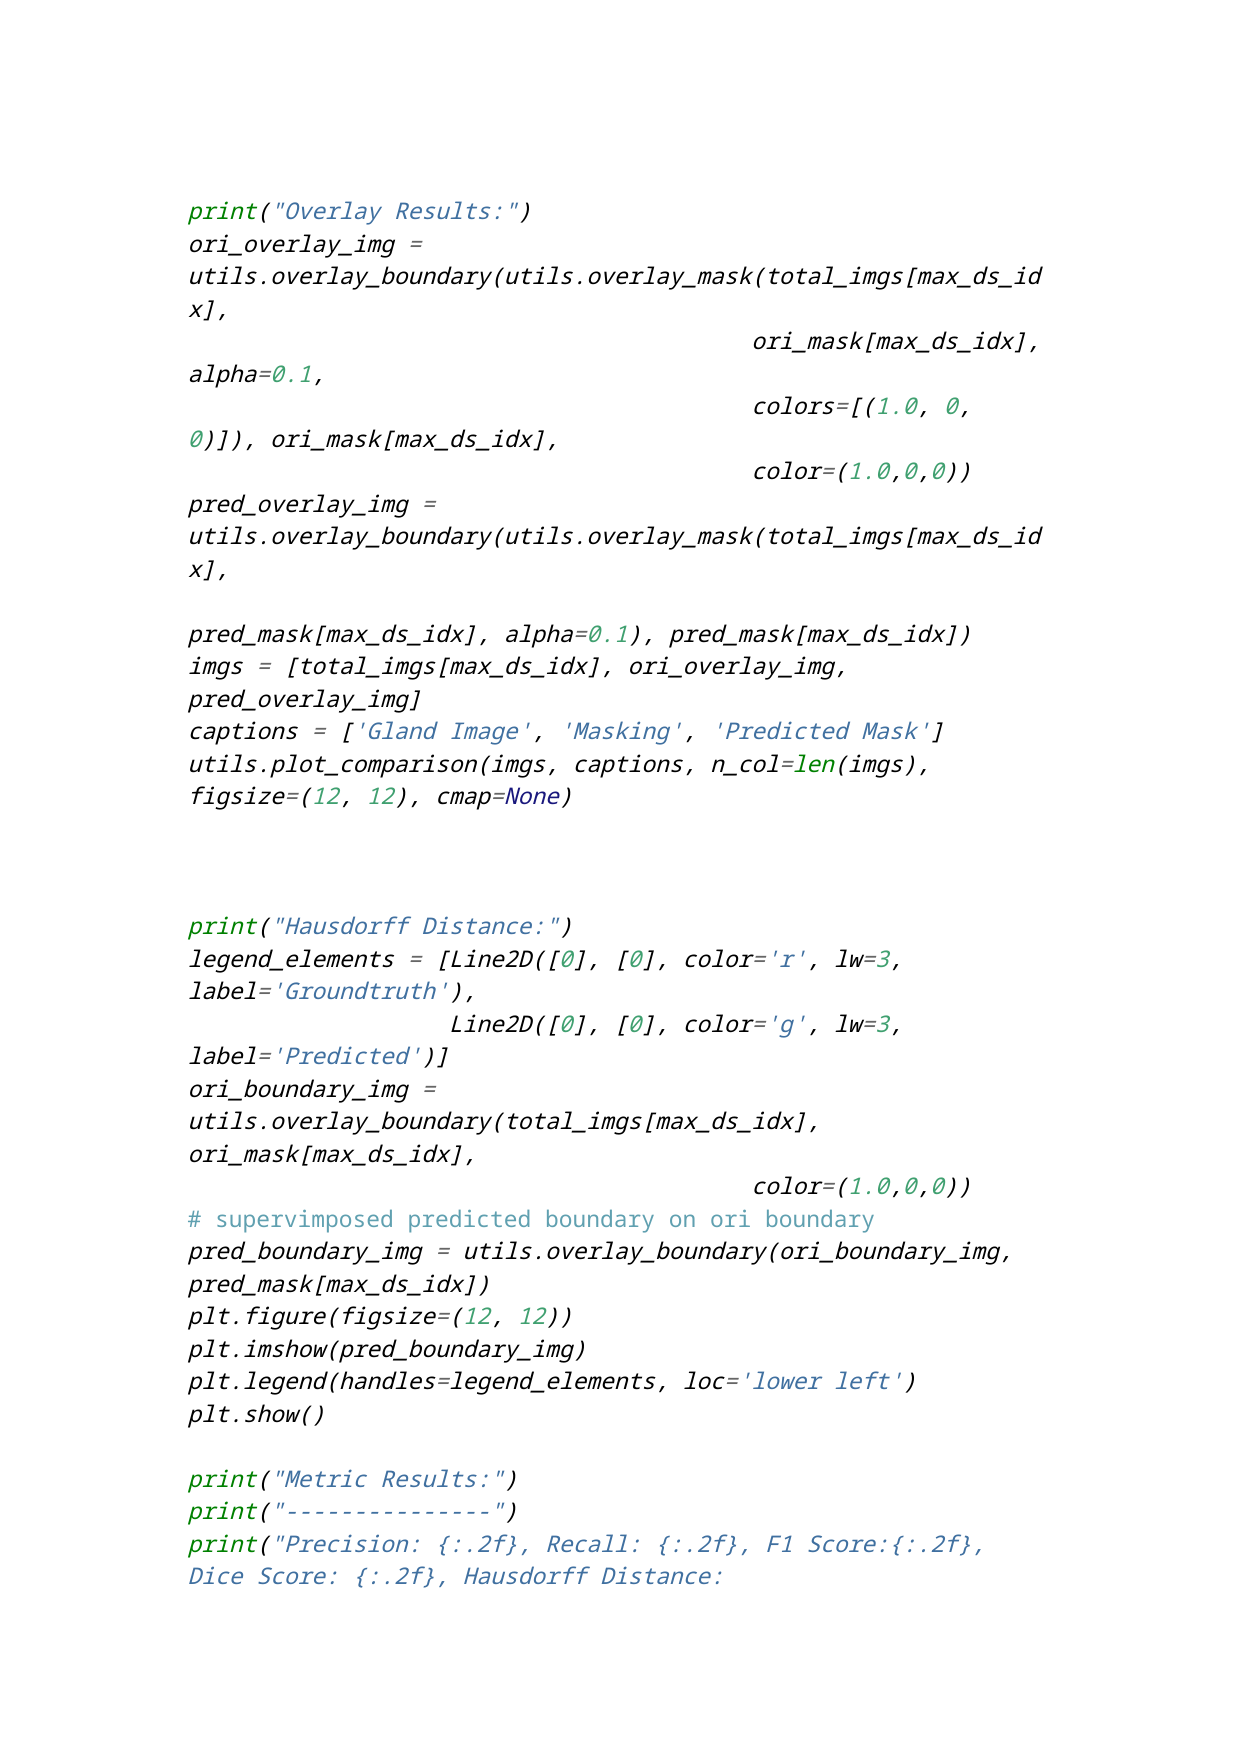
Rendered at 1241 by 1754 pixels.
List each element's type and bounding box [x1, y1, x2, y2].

text [187, 162, 1053, 1592]
